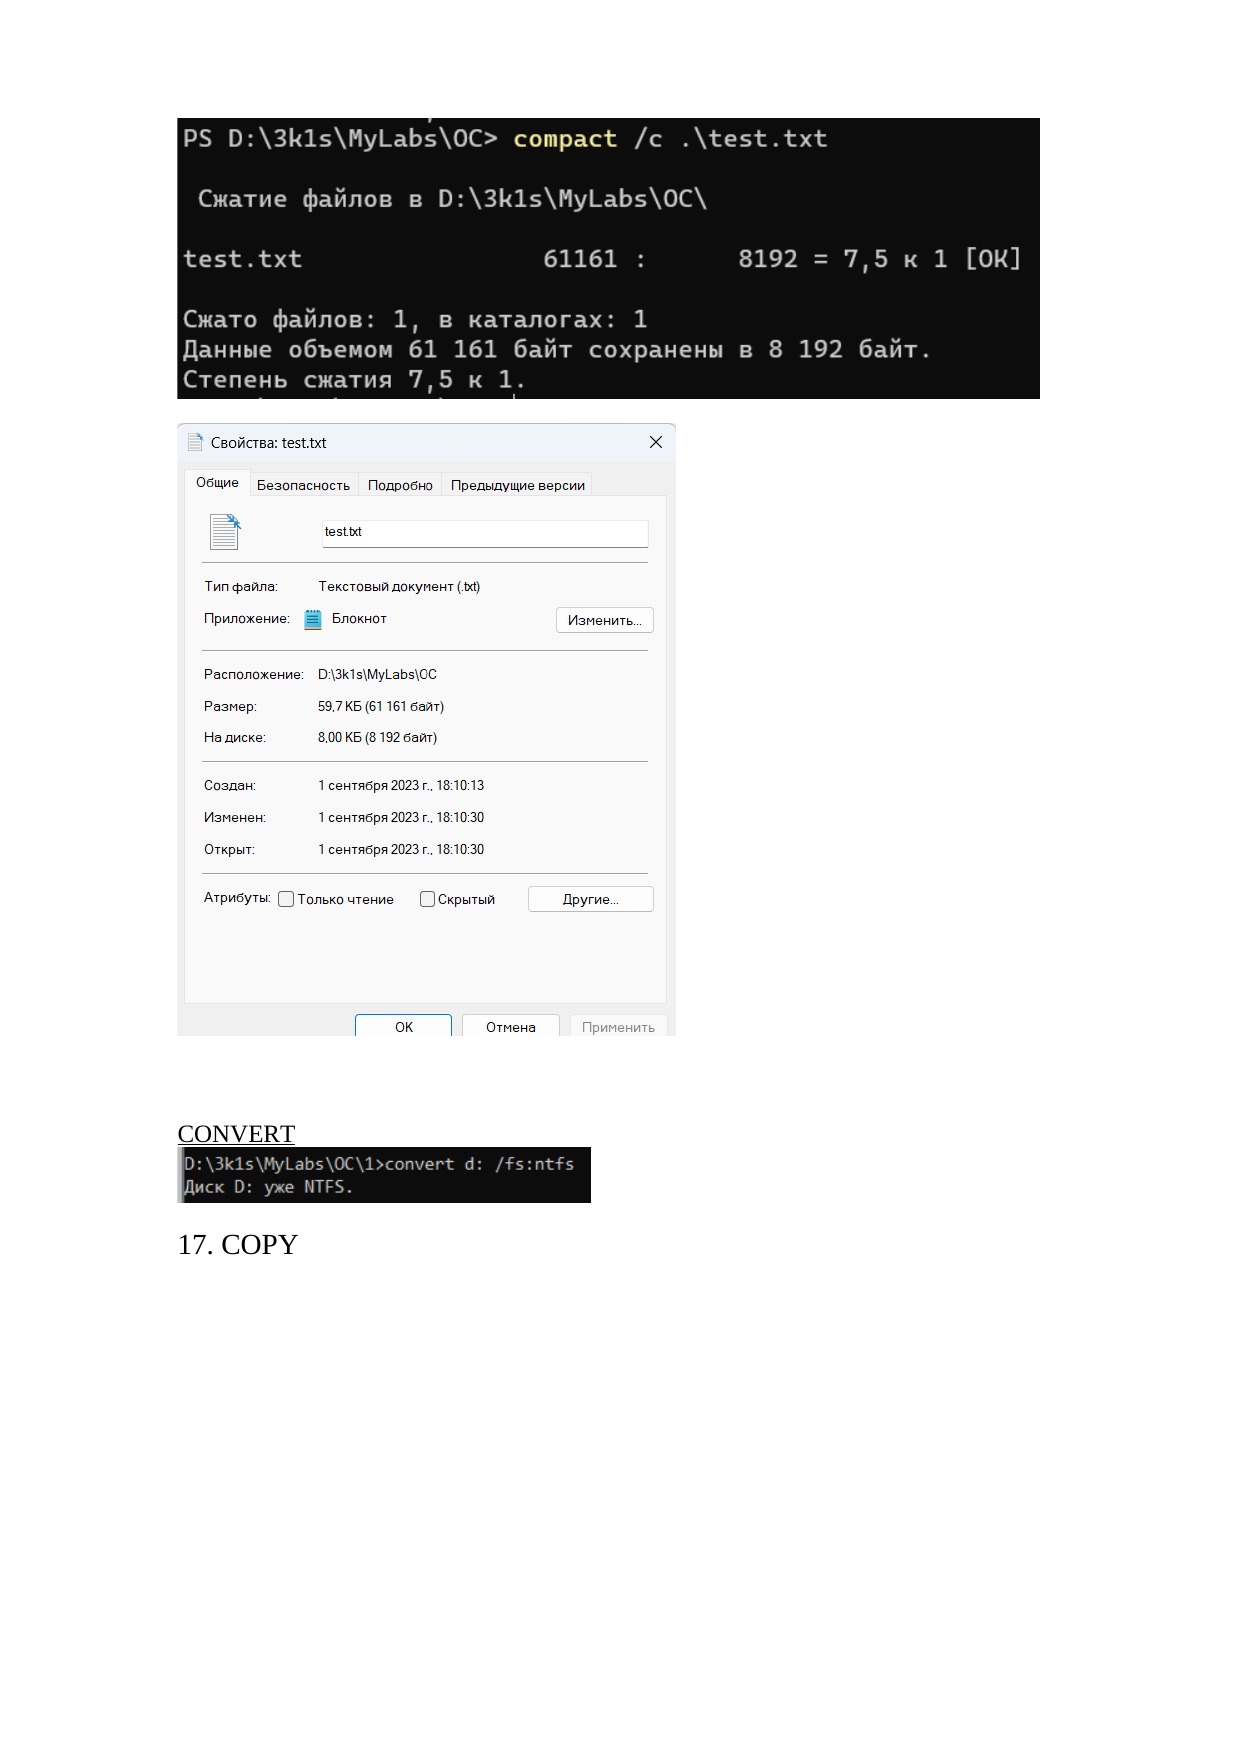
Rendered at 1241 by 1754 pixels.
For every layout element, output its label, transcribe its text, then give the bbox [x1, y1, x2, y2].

picture [177, 118, 1040, 399]
picture [177, 423, 676, 1036]
picture [177, 1147, 591, 1203]
text CONVERT [295, 1119, 1152, 1202]
text 17. COPY [177, 1227, 1152, 1261]
